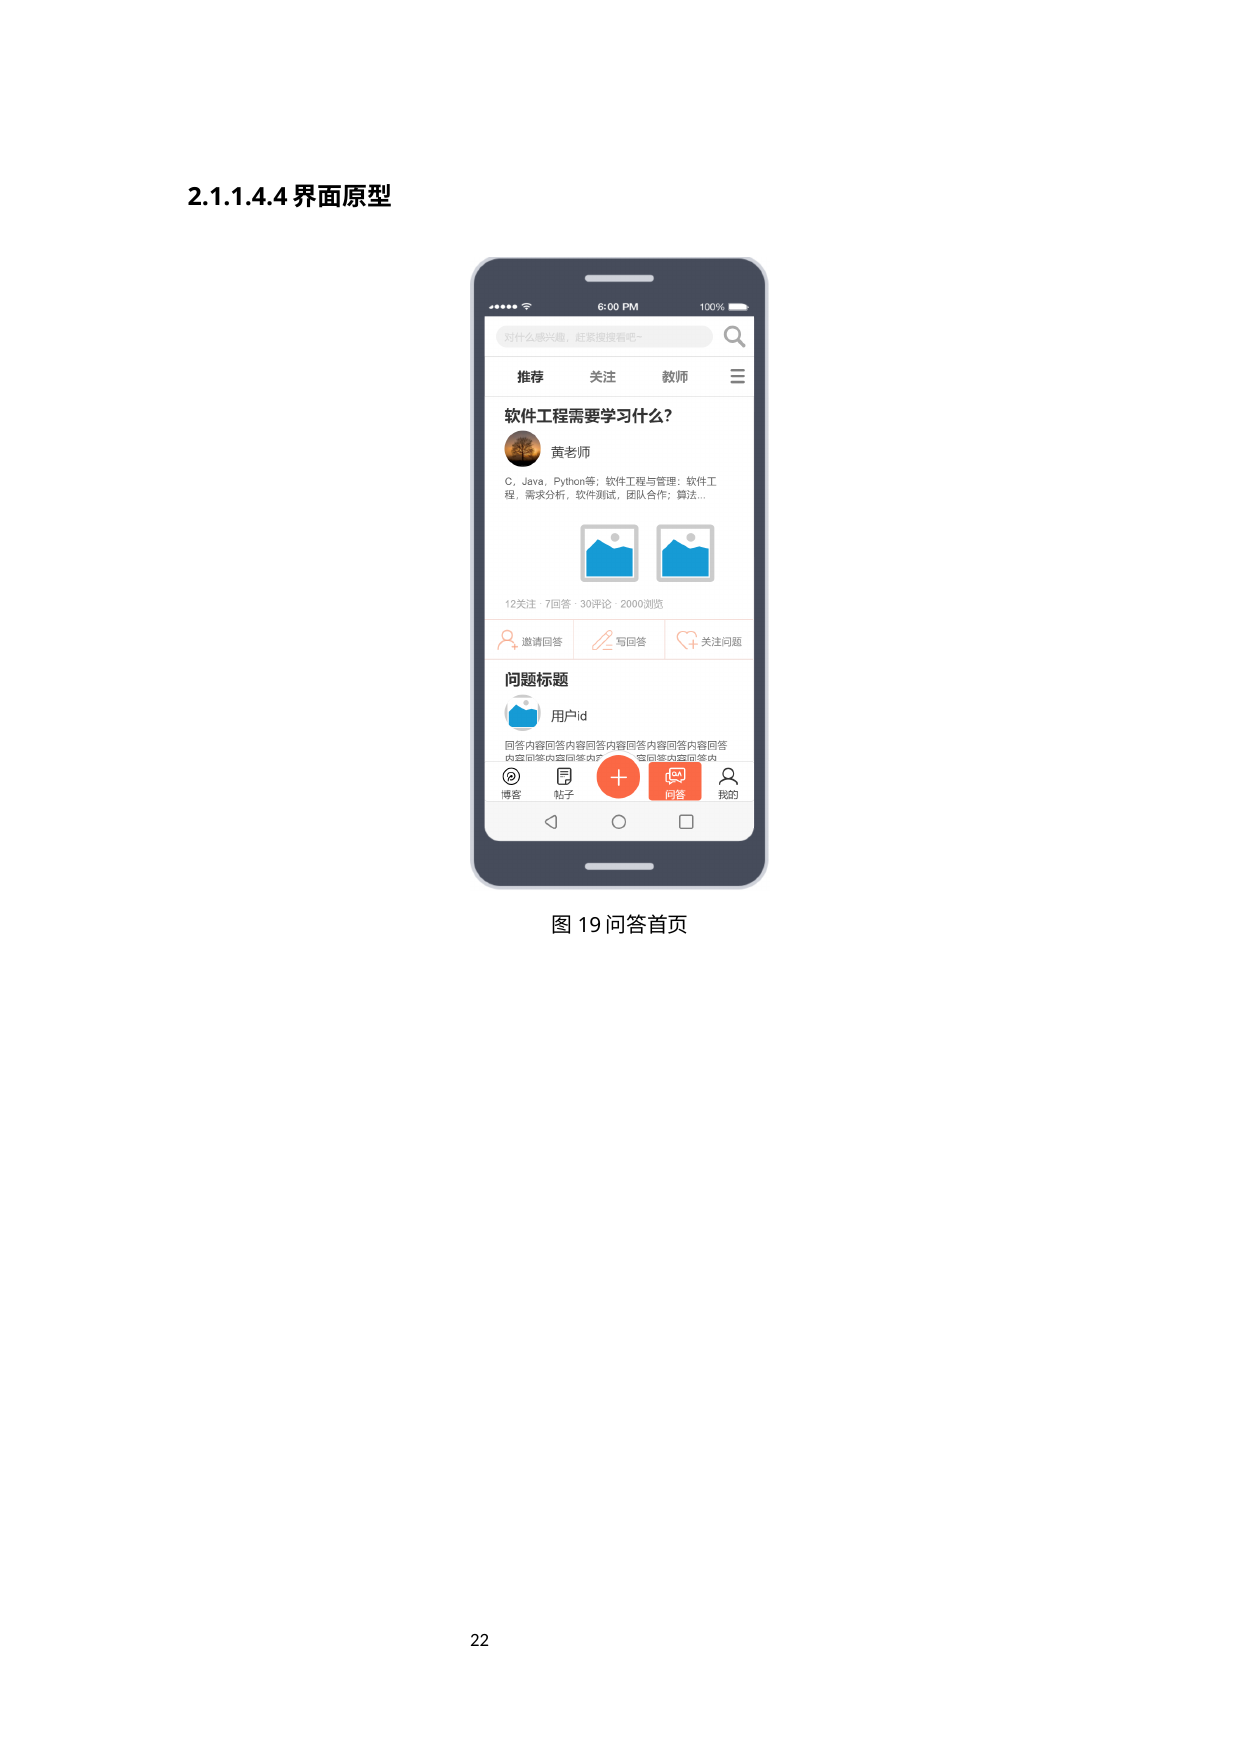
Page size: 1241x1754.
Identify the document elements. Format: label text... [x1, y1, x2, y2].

subtitle 界面原型 [187, 162, 1053, 227]
text 图 19问答首页 [187, 907, 1053, 940]
picture [470, 257, 770, 891]
